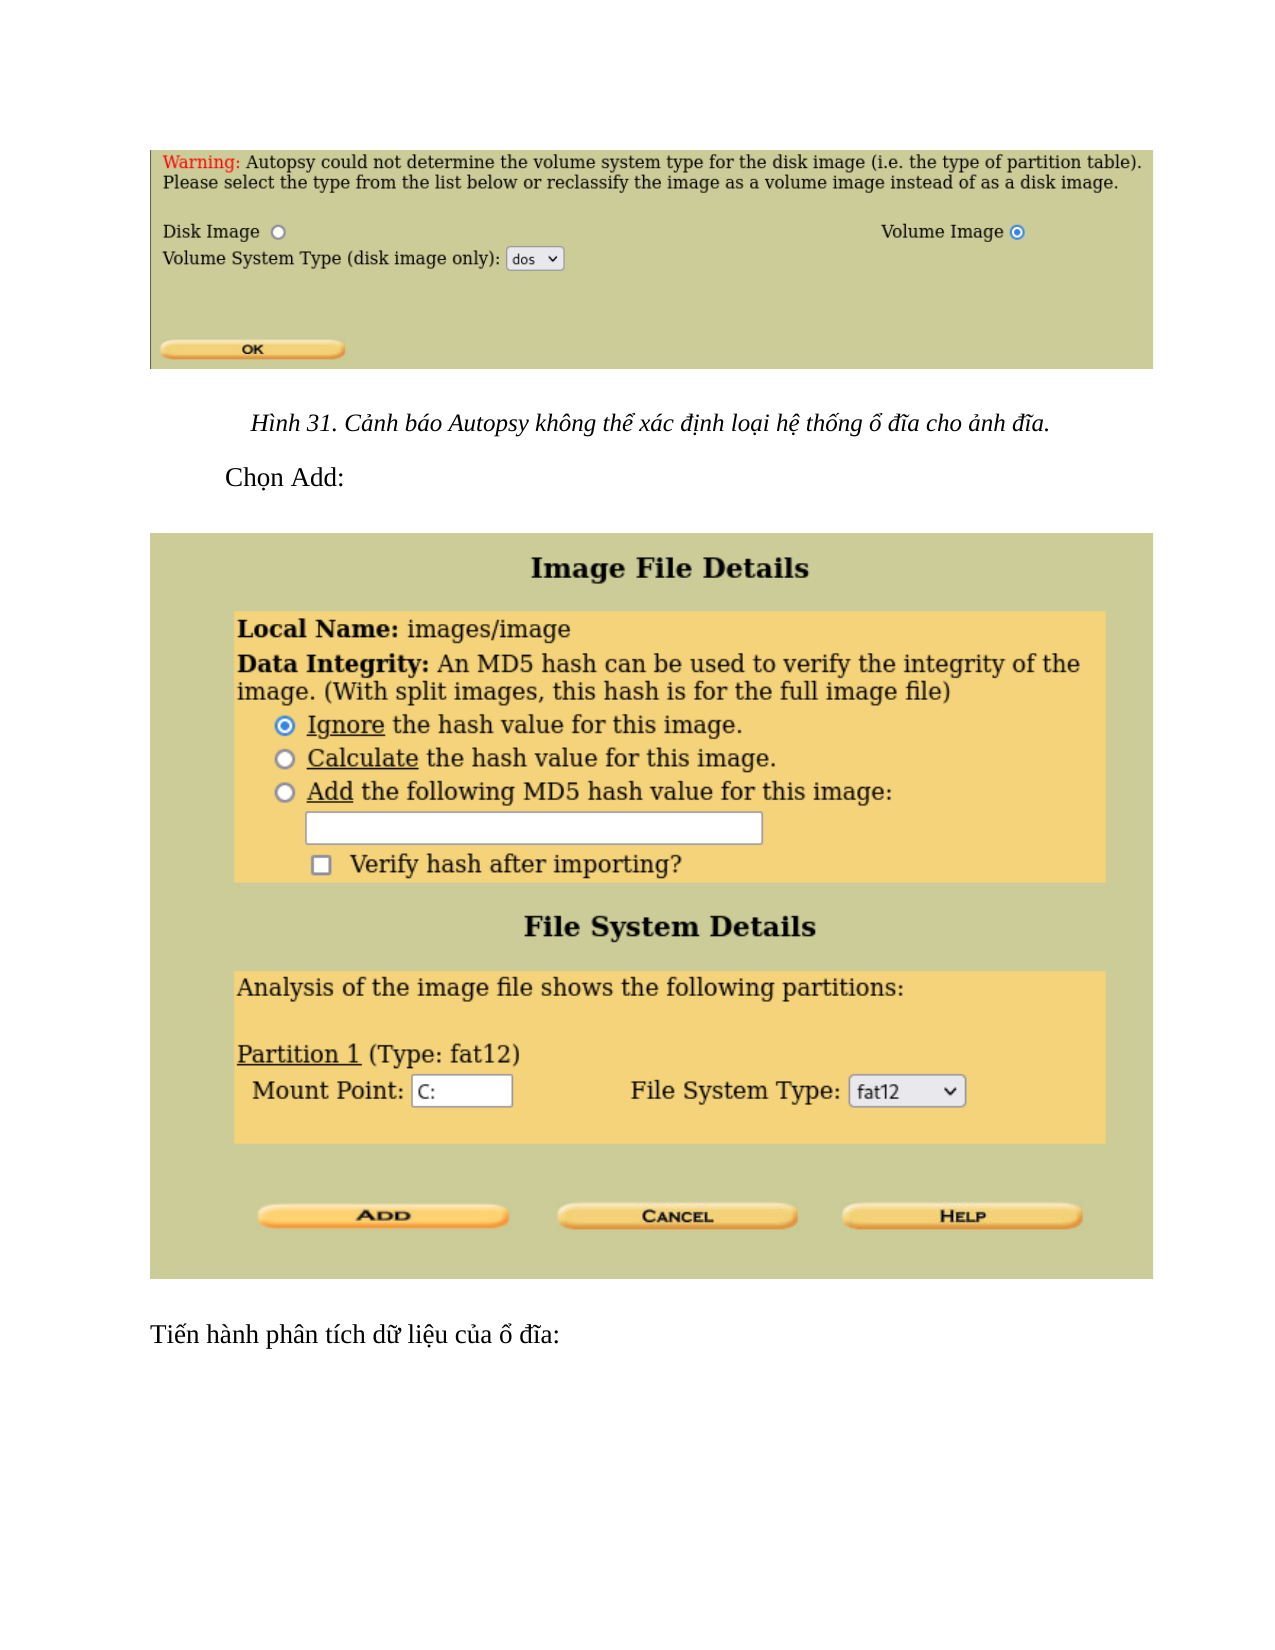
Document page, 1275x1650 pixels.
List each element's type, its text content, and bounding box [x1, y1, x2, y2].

picture [150, 533, 1154, 1279]
picture [150, 150, 1154, 369]
text Hình 31. Cảnh báo Autopsy không thể xác định loại hệ thống ổ đĩa cho ảnh đĩa. [150, 408, 1153, 436]
text Chọn Add: [150, 461, 1153, 493]
text Tiến hành phân tích dữ liệu của ổ đĩa: [150, 1318, 1153, 1349]
